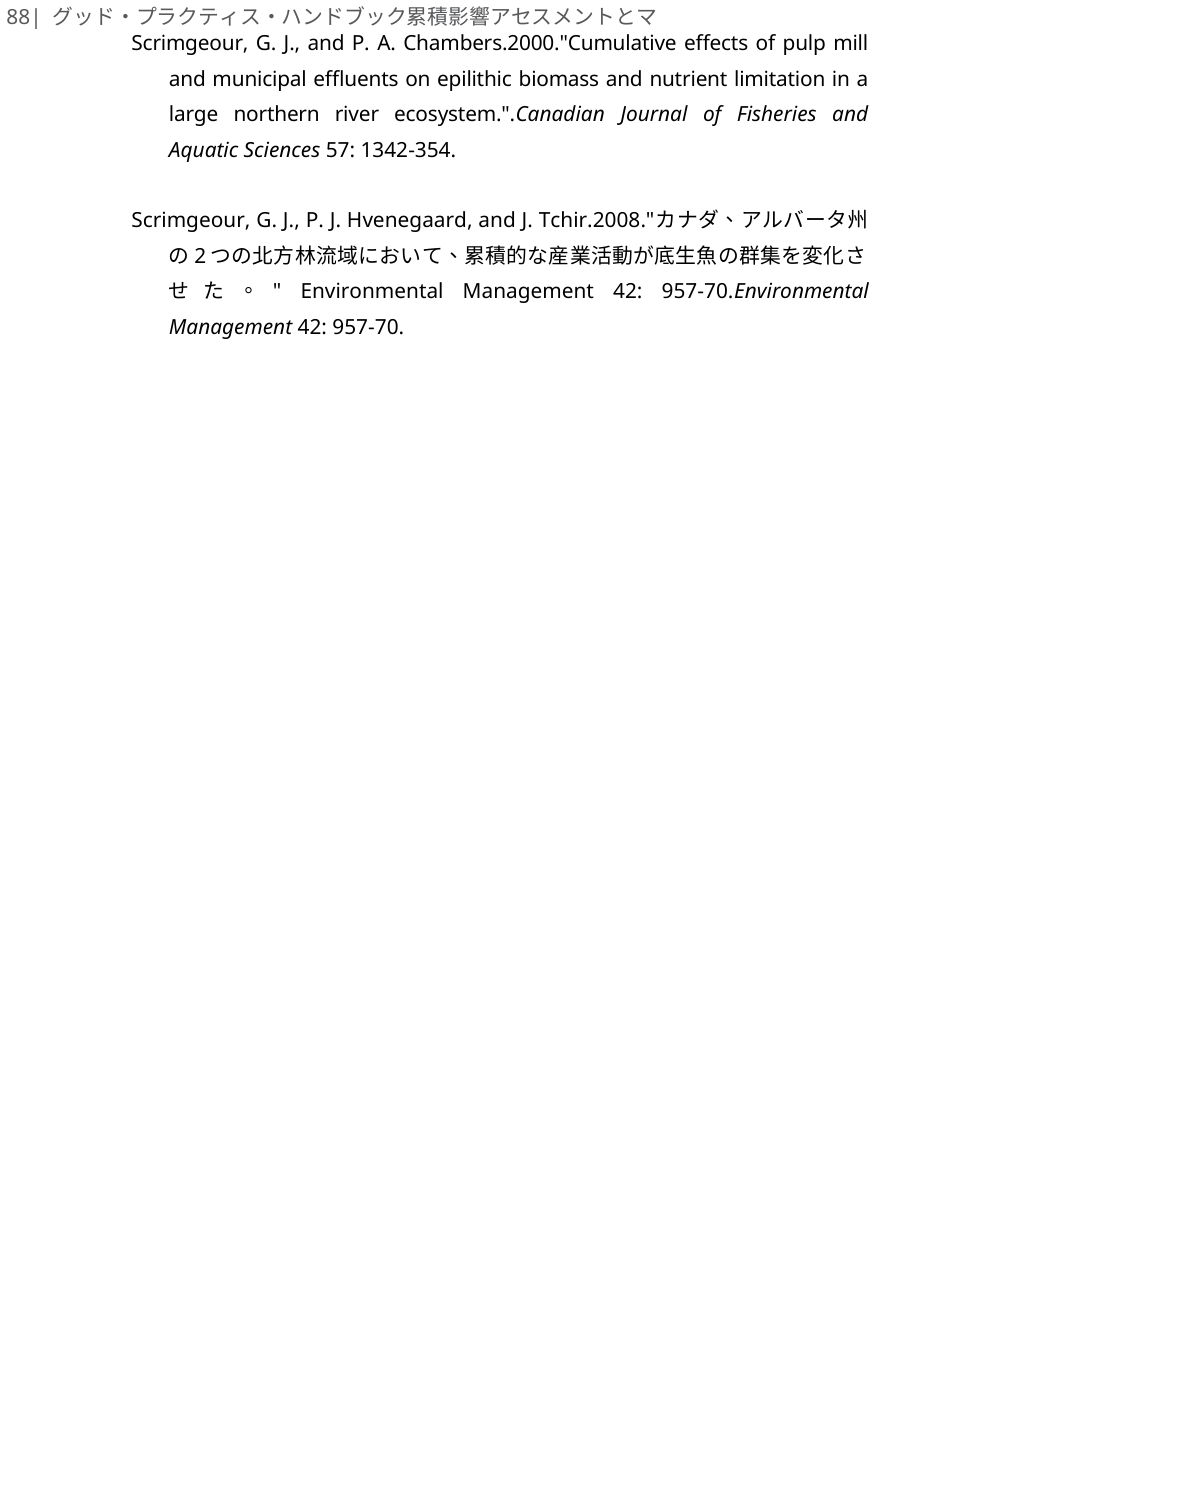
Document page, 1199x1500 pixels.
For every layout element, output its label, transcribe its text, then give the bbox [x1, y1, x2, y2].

text Scrimgeour, G. J., and P. A. Chambers.2000."Cumulative effects of pulp mill and municipal effluents on epilithic biomass and nutrient limitation in a large northern river ecosystem.".Canadian Journal of Fisheries and Aquatic Sciences 57: 1342-354. [131, 28, 869, 163]
text Scrimgeour, G. J., P. J. Hvenegaard, and J. Tchir.2008."カナダ、アルバータ州の2つの北方林流域において、累積的な産業活動が底生魚の群集を変化させた。" Environmental Management 42: 957-70.Environmental Management 42: 957-70. [131, 205, 869, 340]
